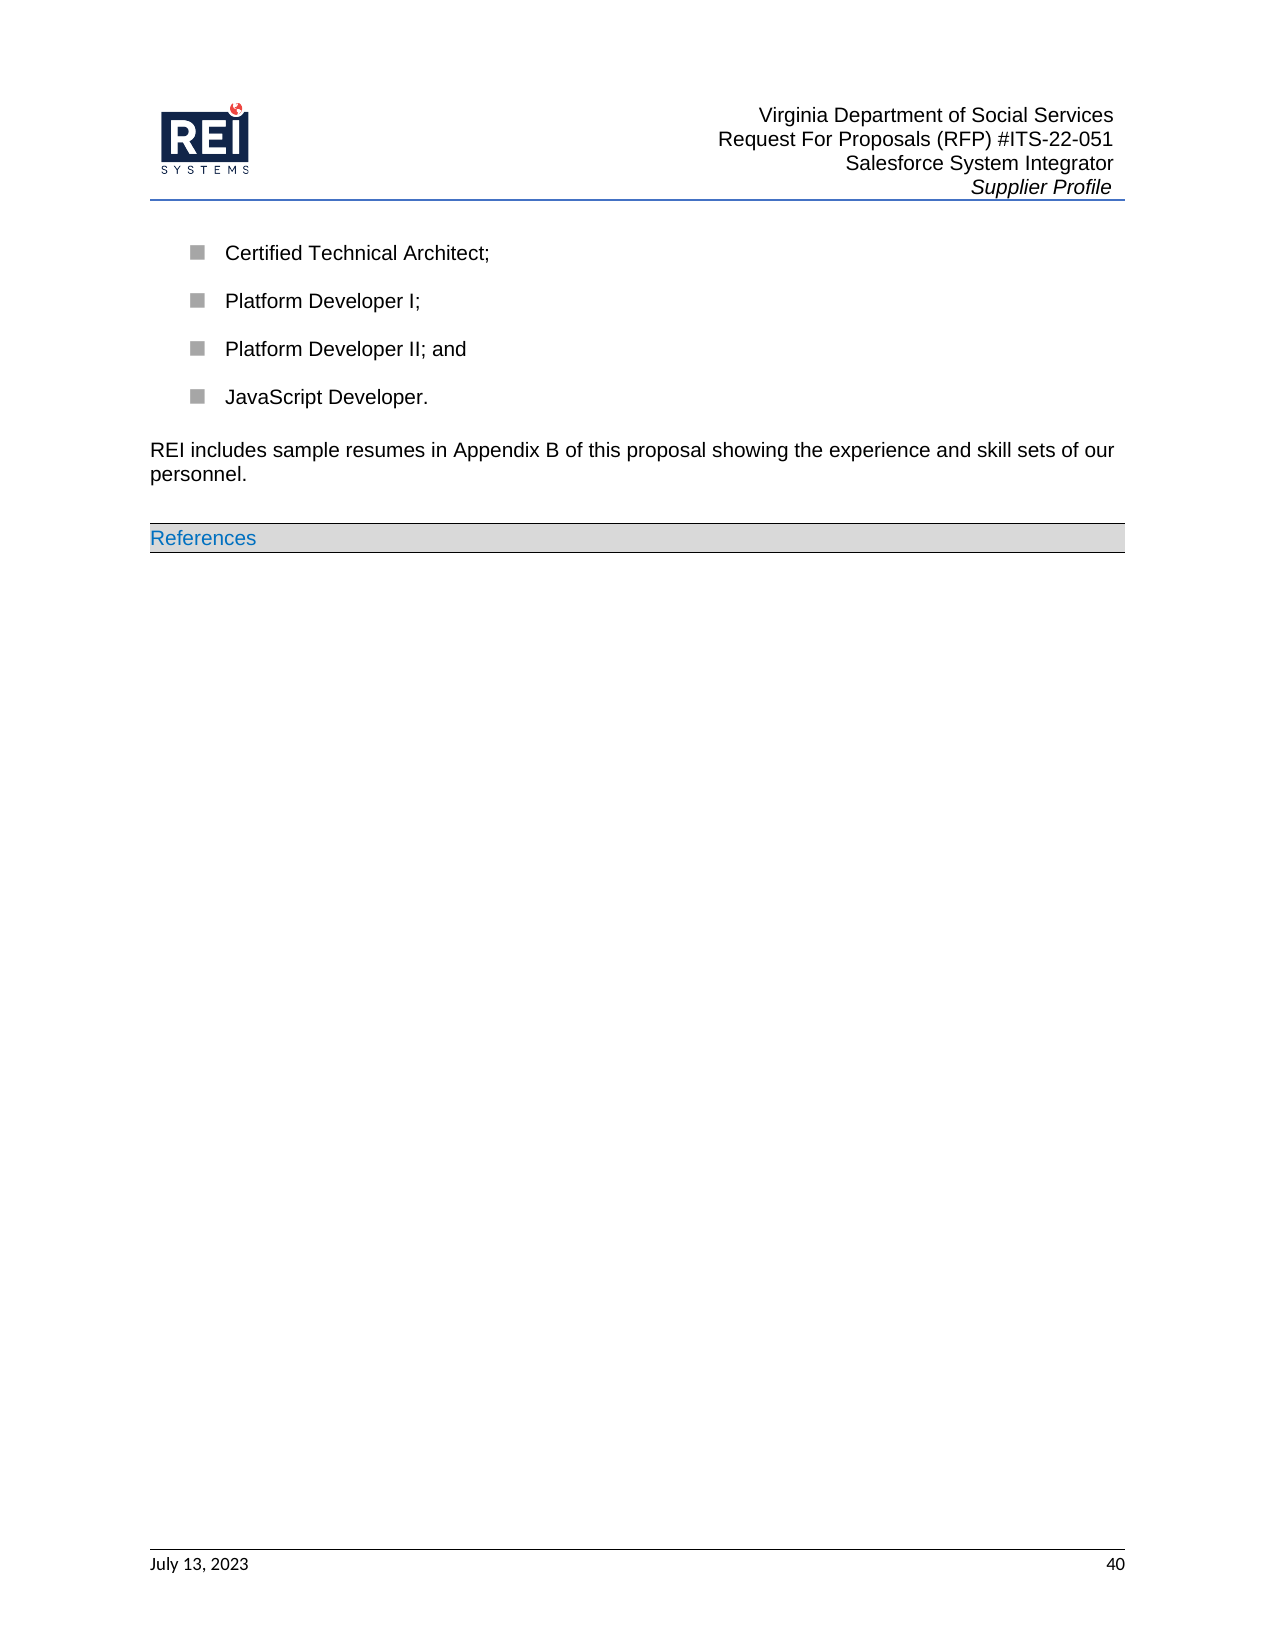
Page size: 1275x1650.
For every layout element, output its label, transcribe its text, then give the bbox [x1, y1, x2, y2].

text Certified Technical Architect; [187, 229, 1125, 269]
text JavaScript Developer. [187, 373, 1125, 413]
text Platform Developer II; and [187, 325, 1125, 365]
subtitle References [150, 524, 1125, 552]
text REI includes sample resumes in Appendix B of this proposal showing the experience and skill sets of our personnel. [150, 438, 1125, 486]
text Platform Developer I; [187, 277, 1125, 317]
picture [161, 103, 249, 174]
